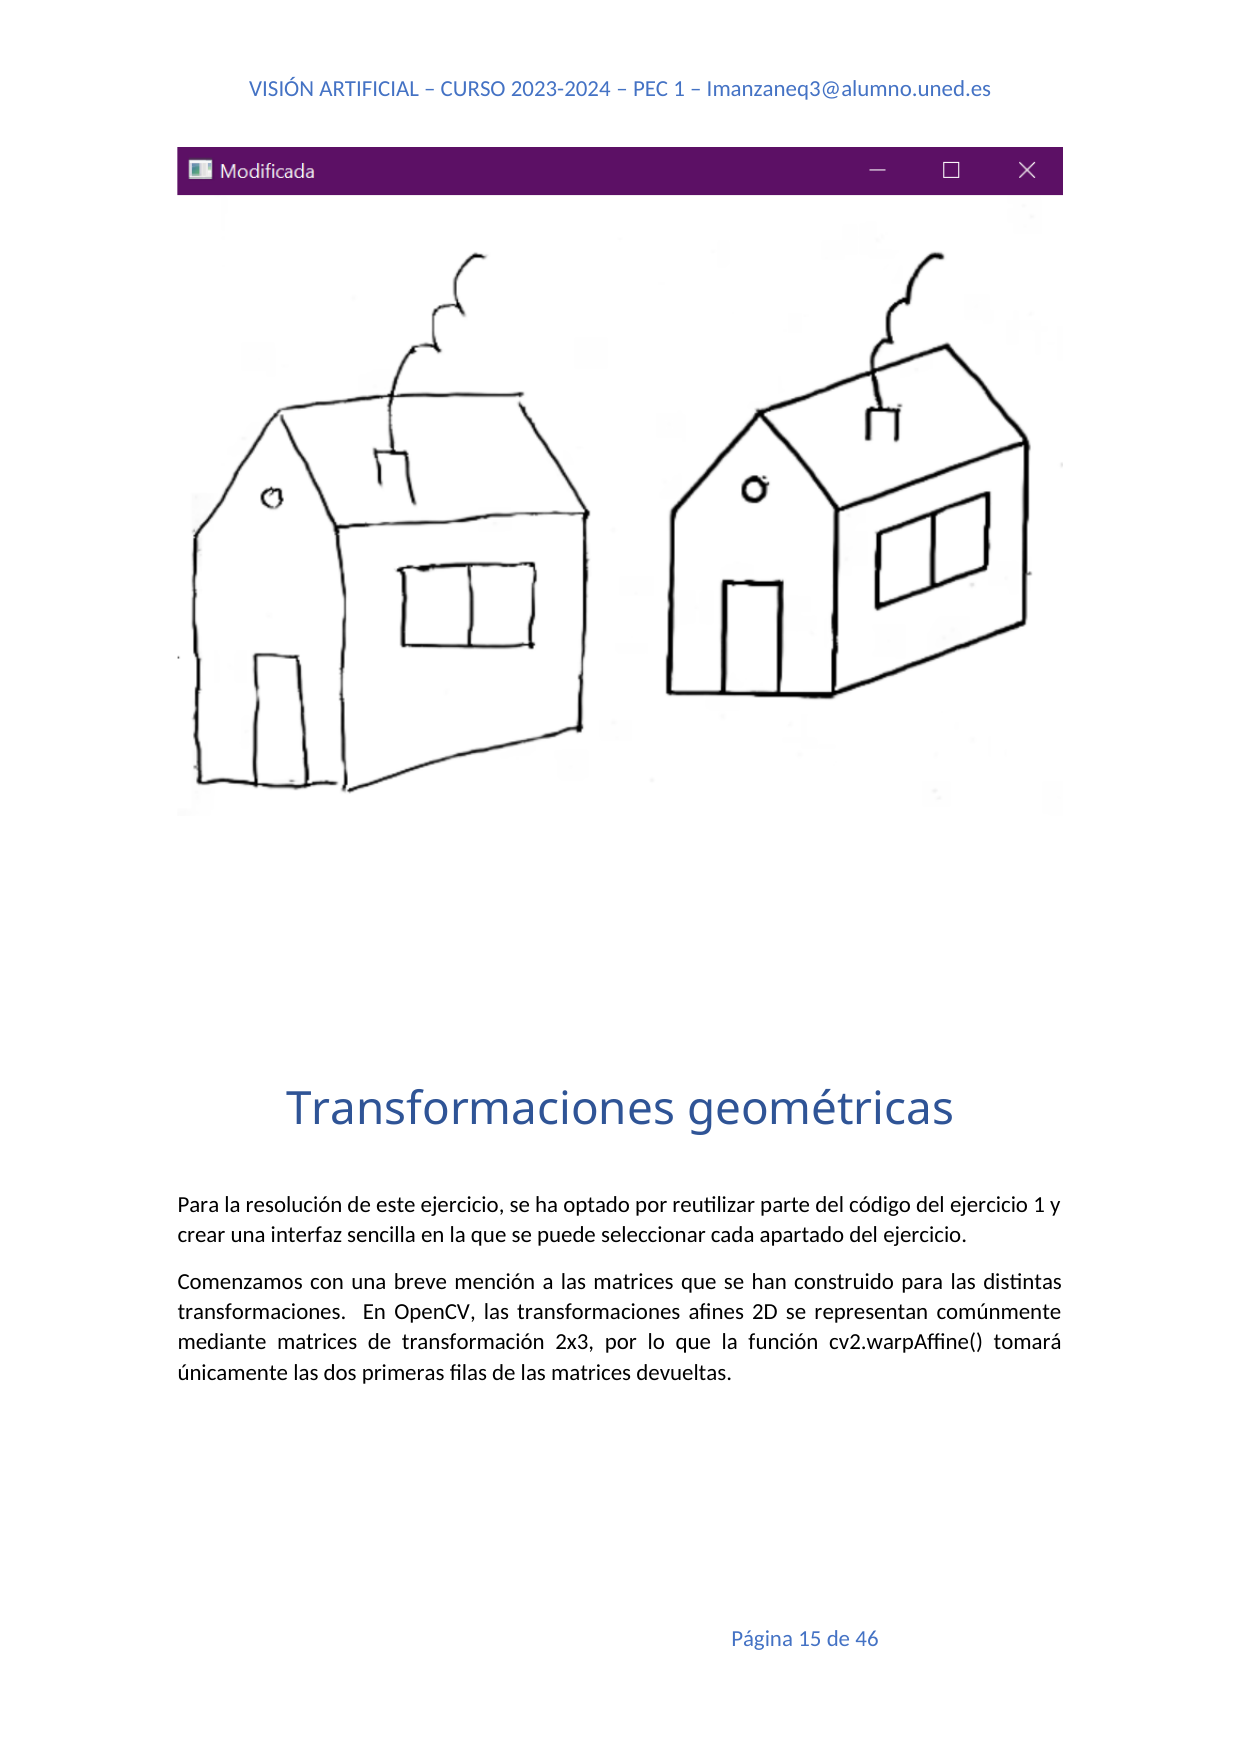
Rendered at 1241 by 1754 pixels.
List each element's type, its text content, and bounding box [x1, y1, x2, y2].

text Comenzamos con una breve mención a las matrices que se han construido para las distintas transformaciones. En OpenCV, las transformaciones afines 2D se representan comúnmente mediante matrices de transformación 2x3, por lo que la función cv2.warpAffine() tomará únicamente las dos primeras filas de las matrices devueltas. [177, 1267, 1063, 1386]
text Para la resolución de este ejercicio, se ha optado por reutilizar parte del código del ejercicio 1 y crear una interfaz sencilla en la que se puede seleccionar cada apartado del ejercicio. [177, 1190, 1063, 1248]
subtitle Transformaciones geométricas [177, 1076, 1063, 1138]
picture [177, 147, 1063, 816]
